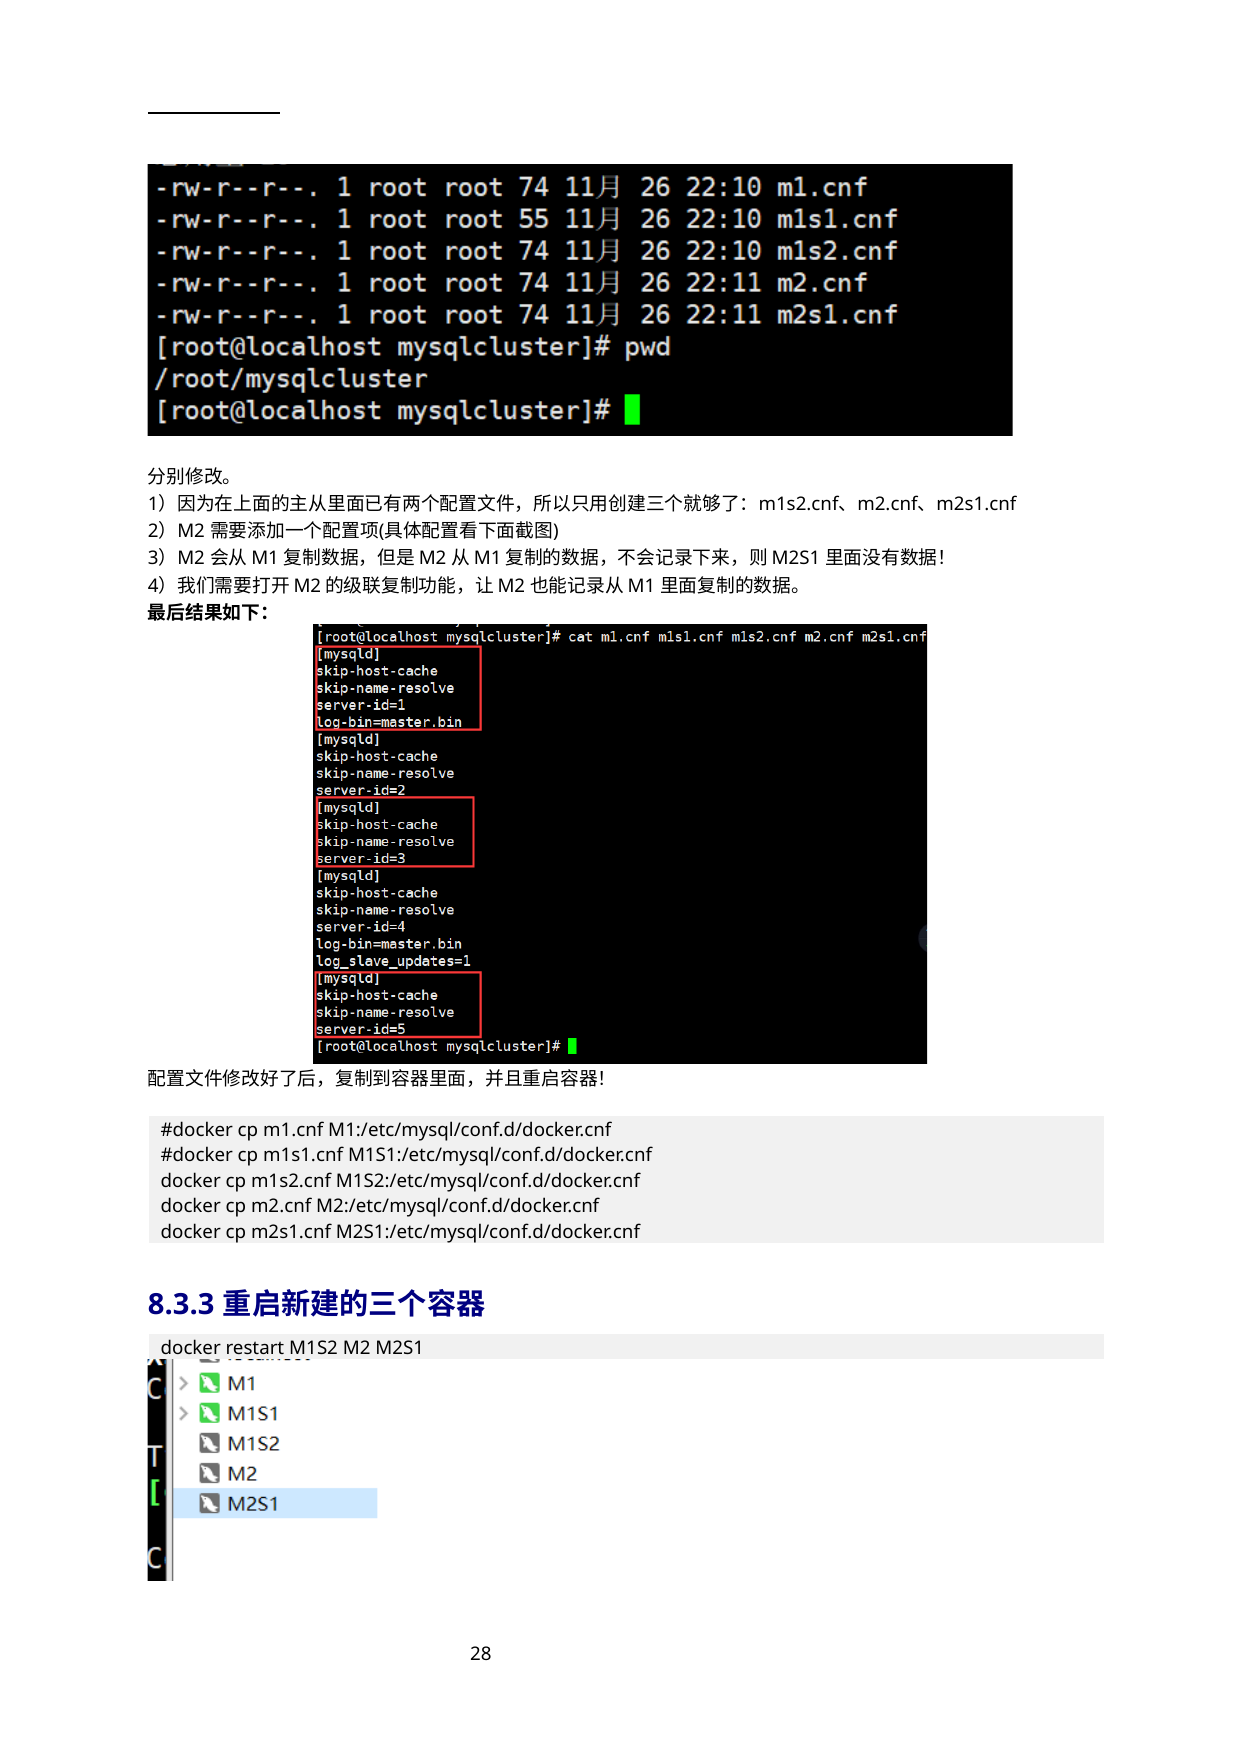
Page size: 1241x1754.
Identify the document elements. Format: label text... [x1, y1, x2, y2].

text 最后结果如下： [148, 597, 1093, 624]
subtitle 重启新建的三个容器 [148, 1269, 1093, 1334]
table_header docker restart M1S2 M2 M2S1 [149, 1334, 1104, 1359]
text 配置文件修改好了后，复制到容器里面，并且重启容器！ [148, 1063, 1093, 1090]
picture [147, 1359, 378, 1581]
text 分别修改。 [148, 461, 1093, 489]
picture [147, 164, 1013, 436]
text 4）我们需要打开M2的级联复制功能，让M2 也能记录从M1 里面复制的数据。 [148, 570, 1093, 597]
text 1）因为在上面的主从里面已有两个配置文件，所以只用创建三个就够了：m1s2.cnf、m2.cnf、m2s1.cnf [148, 489, 1093, 516]
table_header #docker cp m1.cnf M1:/etc/mysql/conf.d/docker.cnf #docker cp m1s1.cnf M1S1:/etc/mysql/conf.d/docker.cnf docker cp m1s2.cnf M1S2:/etc/mysql/conf.d/docker.cnf docker cp m2.cnf M2:/etc/mysql/conf.d/docker.cnf docker cp m2s1.cnf M2S1:/etc/mysql/conf.d/docker.cnf [149, 1116, 1104, 1243]
picture [313, 624, 928, 1064]
text 2）M2 需要添加一个配置项(具体配置看下面截图) [148, 516, 1093, 543]
text 3）M2 会从M1 复制数据，但是M2 从M1复制的数据，不会记录下来，则M2S1 里面没有数据！ [148, 543, 1093, 570]
